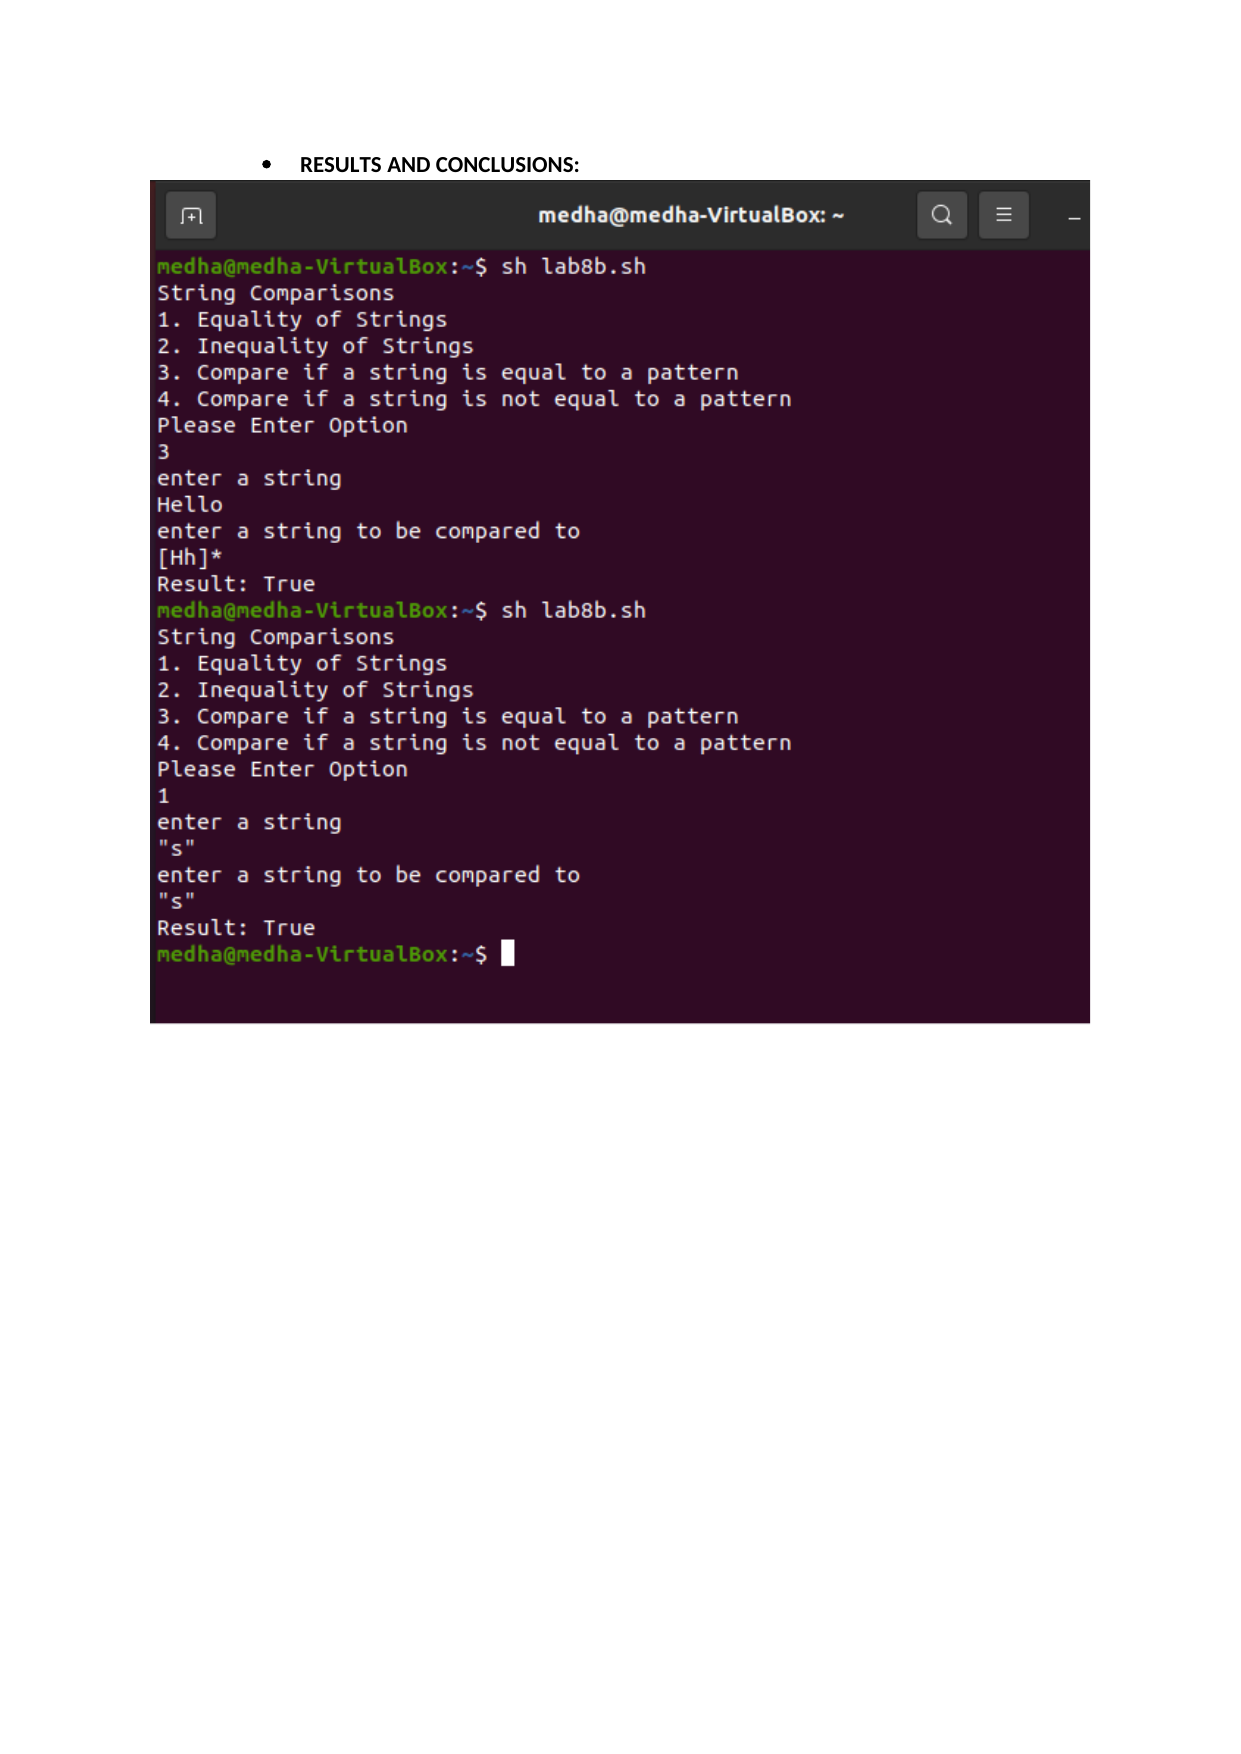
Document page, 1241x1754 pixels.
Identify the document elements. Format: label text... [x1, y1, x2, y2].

picture [150, 180, 1091, 1025]
list RESULTS AND CONCLUSIONS: [262, 150, 1090, 178]
